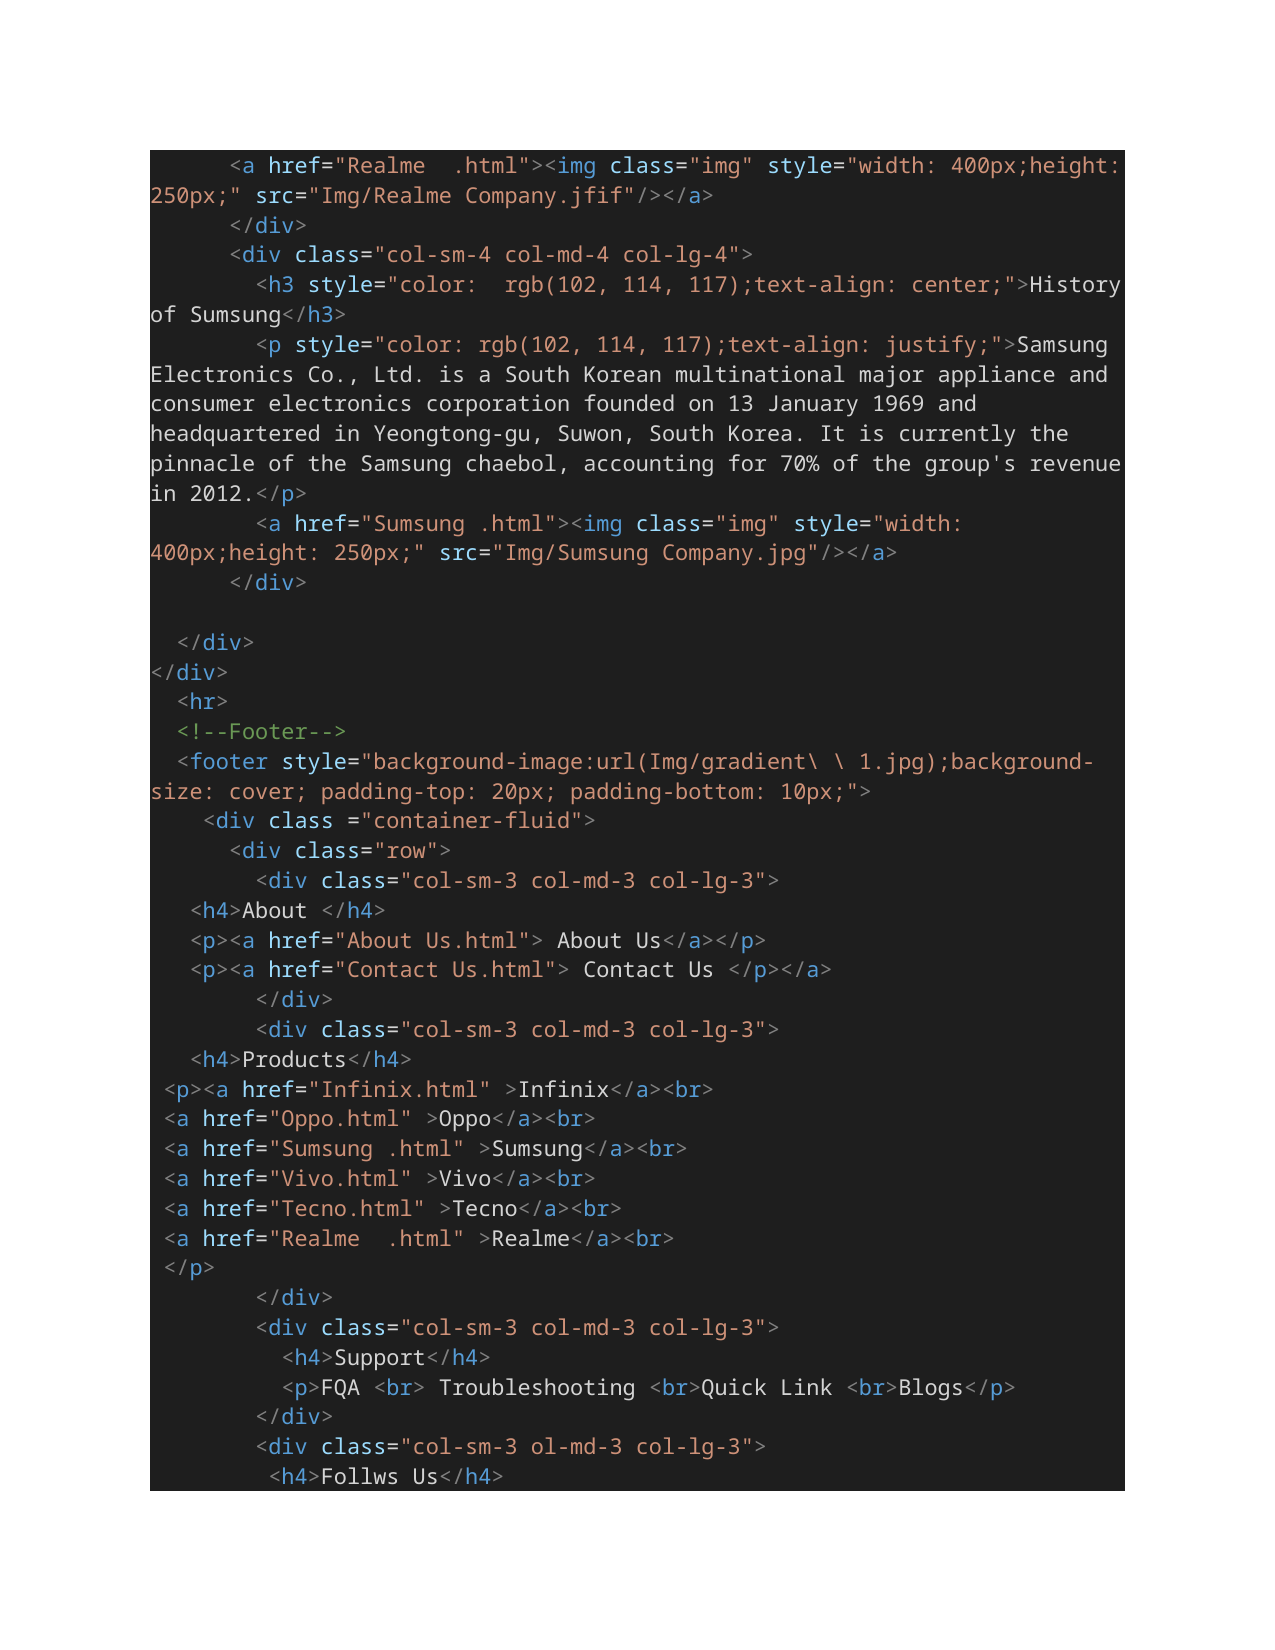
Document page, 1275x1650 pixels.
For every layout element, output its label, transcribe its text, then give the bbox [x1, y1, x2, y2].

text <hr> [150, 686, 1125, 716]
text </div> [150, 984, 1125, 1014]
text <p><a href="Contact Us.html"> Contact Us </p></a> [150, 954, 1125, 984]
text <p><a href="Infinix.html" >Infinix</a><br> [150, 1073, 1125, 1103]
text <!--Footer--> [150, 716, 1125, 746]
text <a href="Vivo.html" >Vivo</a><br> [150, 1163, 1125, 1193]
text <a href="Tecno.html" >Tecno</a><br> [150, 1193, 1125, 1222]
text <a href="Realme .html" >Realme</a><br> [150, 1222, 1125, 1252]
text <footer style="background-image:url(Img/gradient\ \ 1.jpg);background-size: cover; padding-top: 20px; padding-bottom: 10px;"> [150, 746, 1125, 805]
text <a href="Sumsung .html"><img class="img" style="width: 400px;height: 250px;" src="Img/Sumsung Company.jpg"/></a> [150, 507, 1125, 567]
text <p><a href="About Us.html"> About Us</a></p> [150, 924, 1125, 954]
text <p>FQA <br> Troubleshooting <br>Quick Link <br>Blogs</p> [150, 1371, 1125, 1401]
text <p style="color: rgb(102, 114, 117);text-align: justify;">Samsung Electronics Co., Ltd. is a South Korean multinational major appliance and consumer electronics corporation founded on 13 January 1969 and headquartered in Yeongtong-gu, Suwon, South Korea. It is currently the pinnacle of the Samsung chaebol, accounting for 70% of the group's revenue in 2012.</p> [150, 329, 1125, 507]
text <h4>Products</h4> [150, 1044, 1125, 1073]
text <a href="Realme .html"><img class="img" style="width: 400px;height: 250px;" src="Img/Realme Company.jfif"/></a> [150, 150, 1125, 209]
text <div class ="container-fluid"> [150, 805, 1125, 835]
text <h4>About </h4> [150, 895, 1125, 924]
text </div> [150, 1401, 1125, 1431]
text <h4>Support</h4> [150, 1342, 1125, 1371]
text <h4>Follws Us</h4> [150, 1461, 1125, 1491]
text <h3 style="color: rgb(102, 114, 117);text-align: center;">History of Sumsung</h3> [150, 269, 1125, 329]
text </div> [150, 1282, 1125, 1312]
text <a href="Sumsung .html" >Sumsung</a><br> [150, 1133, 1125, 1163]
text <div class="col-sm-3 col-md-3 col-lg-3"> [150, 1014, 1125, 1044]
text <div class="col-sm-4 col-md-4 col-lg-4"> [150, 239, 1125, 269]
text </div> [150, 656, 1125, 686]
text <a href="Oppo.html" >Oppo</a><br> [150, 1103, 1125, 1133]
text <div class="col-sm-3 ol-md-3 col-lg-3"> [150, 1431, 1125, 1461]
text </div> [150, 627, 1125, 656]
text <div class="col-sm-3 col-md-3 col-lg-3"> [150, 865, 1125, 895]
text </div> [150, 209, 1125, 239]
text <div class="row"> [150, 835, 1125, 865]
text <div class="col-sm-3 col-md-3 col-lg-3"> [150, 1312, 1125, 1342]
text </div> [150, 567, 1125, 597]
text </p> [150, 1252, 1125, 1282]
